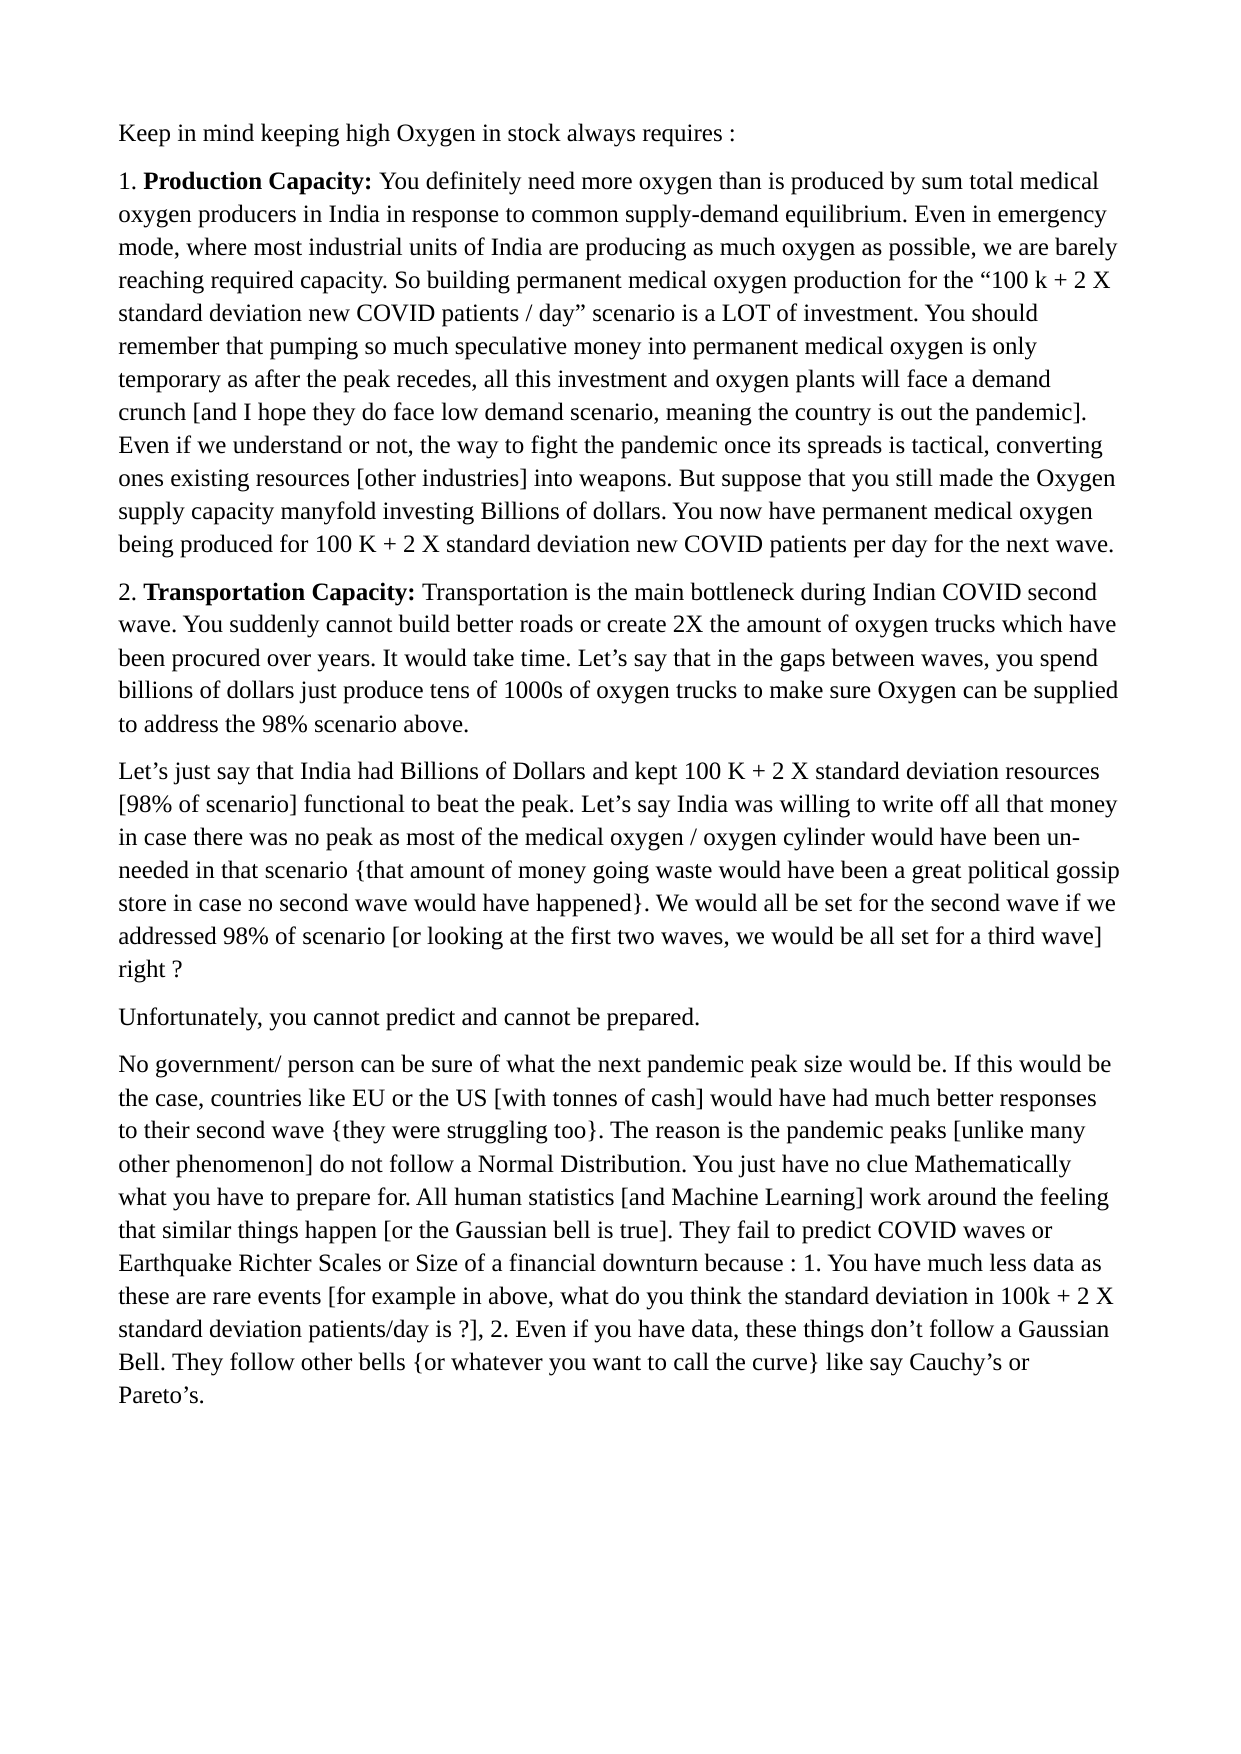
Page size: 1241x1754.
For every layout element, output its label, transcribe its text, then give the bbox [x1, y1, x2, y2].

text 1. Production Capacity: You definitely need more oxygen than is produced by sum total medical oxygen producers in India in response to common supply-demand equilibrium. Even in emergency mode, where most industrial units of India are producing as much oxygen as possible, we are barely reaching required capacity. So building permanent medical oxygen production for the “100 k + 2 X standard deviation new COVID patients / day” scenario is a LOT of investment. You should remember that pumping so much speculative money into permanent medical oxygen is only temporary as after the peak recedes, all this investment and oxygen plants will face a demand crunch [and I hope they do face low demand scenario, meaning the country is out the pandemic]. Even if we understand or not, the way to fight the pandemic once its spreads is tactical, converting ones existing resources [other industries] into weapons. But suppose that you still made the Oxygen supply capacity manyfold investing Billions of dollars. You now have permanent medical oxygen being produced for 100 K + 2 X standard deviation new COVID patients per day for the next wave. [118, 166, 1122, 558]
text Keep in mind keeping high Oxygen in stock always requires : [118, 118, 1122, 147]
text No government/ person can be sure of what the next pandemic peak size would be. If this would be the case, countries like EU or the US [with tonnes of cash] would have had much better responses to their second wave {they were struggling too}. The reason is the pandemic peaks [unlike many other phenomenon] do not follow a Normal Distribution. You just have no clue Mathematically what you have to prepare for. All human statistics [and Machine Learning] work around the feeling that similar things happen [or the Gaussian bell is true]. They fail to predict COVID waves or Earthquake Richter Scales or Size of a financial downturn because : 1. You have much less data as these are rare events [for example in above, what do you think the standard deviation in 100k + 2 X standard deviation patients/day is ?], 2. Even if you have data, these things don’t follow a Gaussian Bell. They follow other bells {or whatever you want to call the curve} like say Cauchy’s or Pareto’s. [118, 1049, 1122, 1408]
text Unfortunately, you cannot predict and cannot be prepared. [118, 1002, 1122, 1031]
text Let’s just say that India had Billions of Dollars and kept 100 K + 2 X standard deviation resources [98% of scenario] functional to beat the peak. Let’s say India was willing to write off all that money in case there was no peak as most of the medical oxygen / oxygen cylinder would have been un-needed in that scenario {that amount of money going waste would have been a great political gossip store in case no second wave would have happened}. We would all be set for the second wave if we addressed 98% of scenario [or looking at the first two waves, we would be all set for a third wave] right ? [118, 756, 1122, 983]
text 2. Transportation Capacity: Transportation is the main bottleneck during Indian COVID second wave. You suddenly cannot build better roads or create 2X the amount of oxygen trucks which have been procured over years. It would take time. Let’s say that in the gaps between waves, you spend billions of dollars just produce tens of 1000s of oxygen trucks to make sure Oxygen can be supplied to address the 98% scenario above. [118, 577, 1122, 737]
